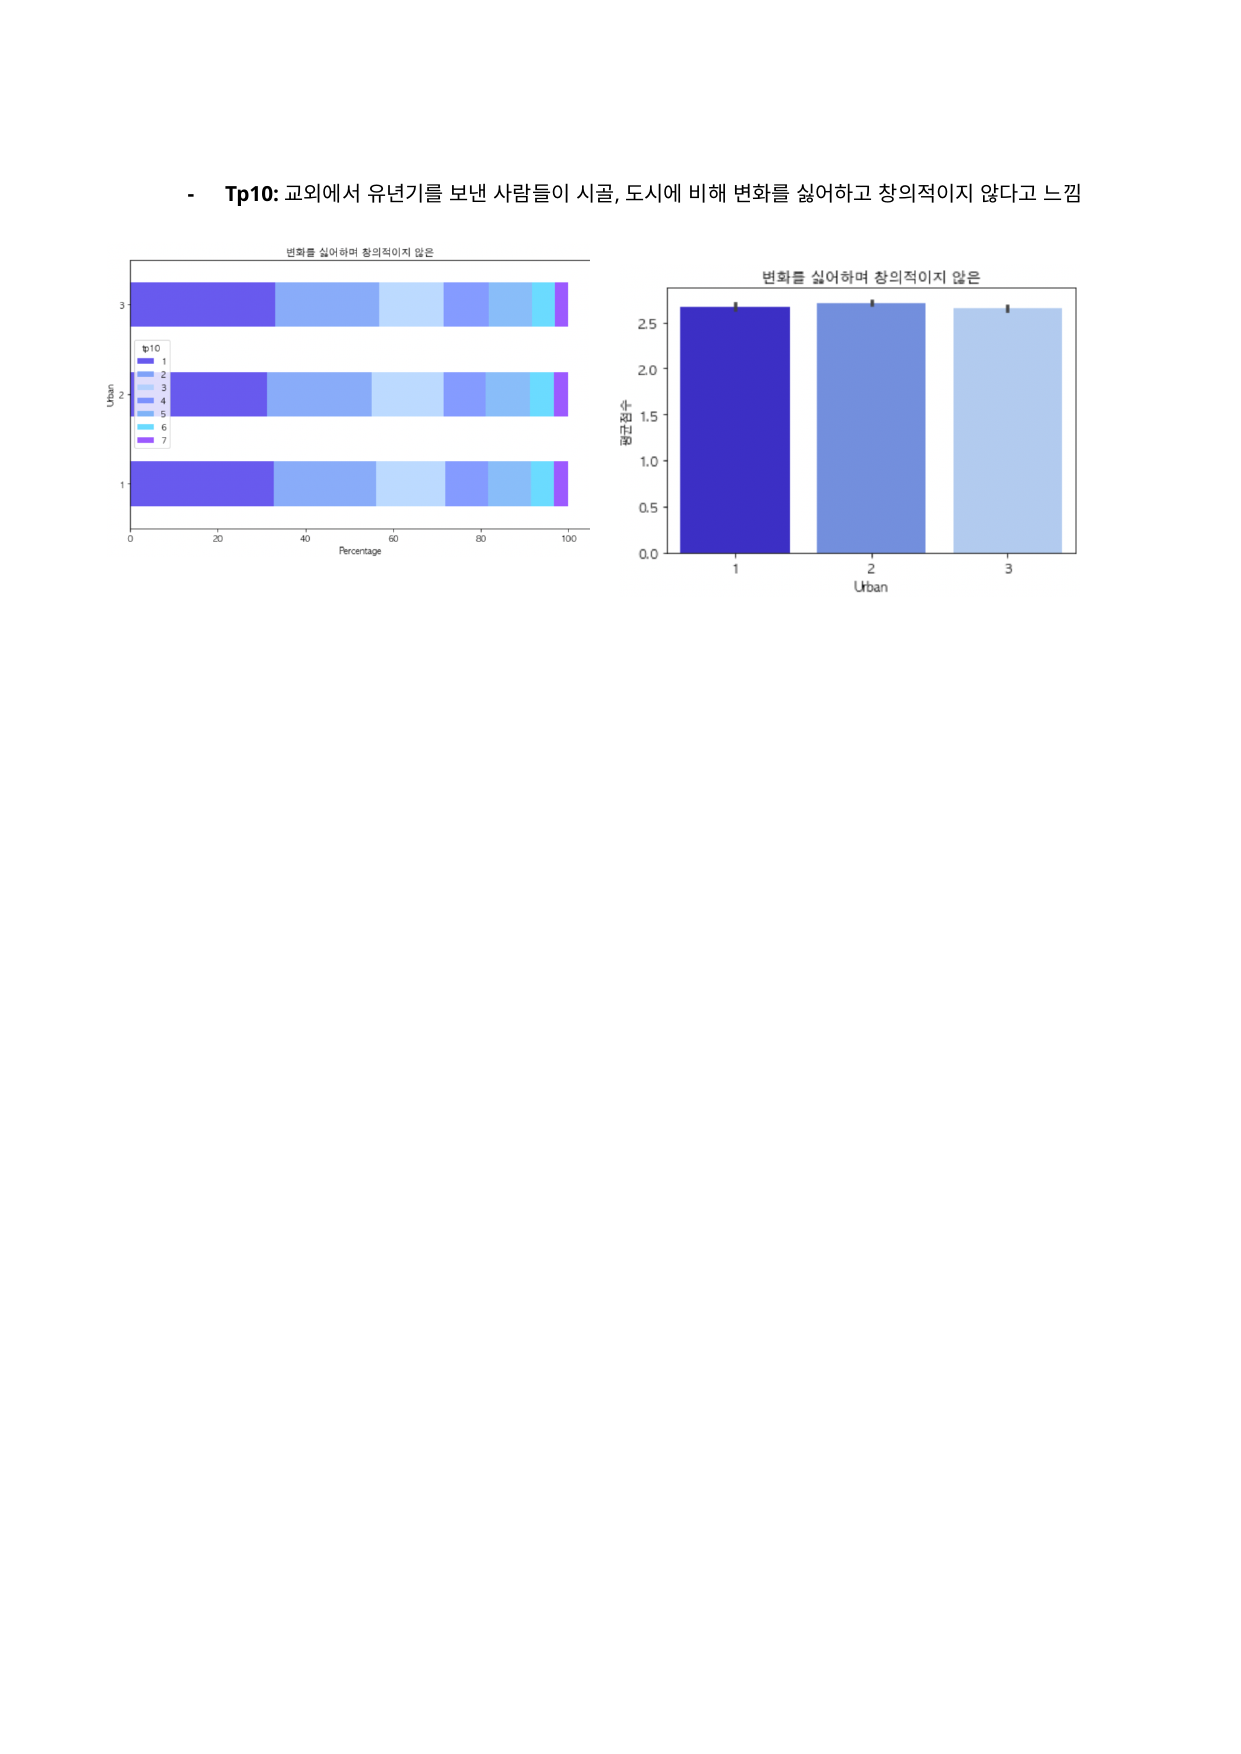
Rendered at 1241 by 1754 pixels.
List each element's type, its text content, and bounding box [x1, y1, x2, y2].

list Tp10: 교외에서 유년기를 보낸 사람들이 시골, 도시에 비해 변화를 싫어하고 창의적이지 않다고 느낌 [187, 177, 1090, 207]
picture [617, 264, 1080, 596]
picture [105, 242, 590, 555]
